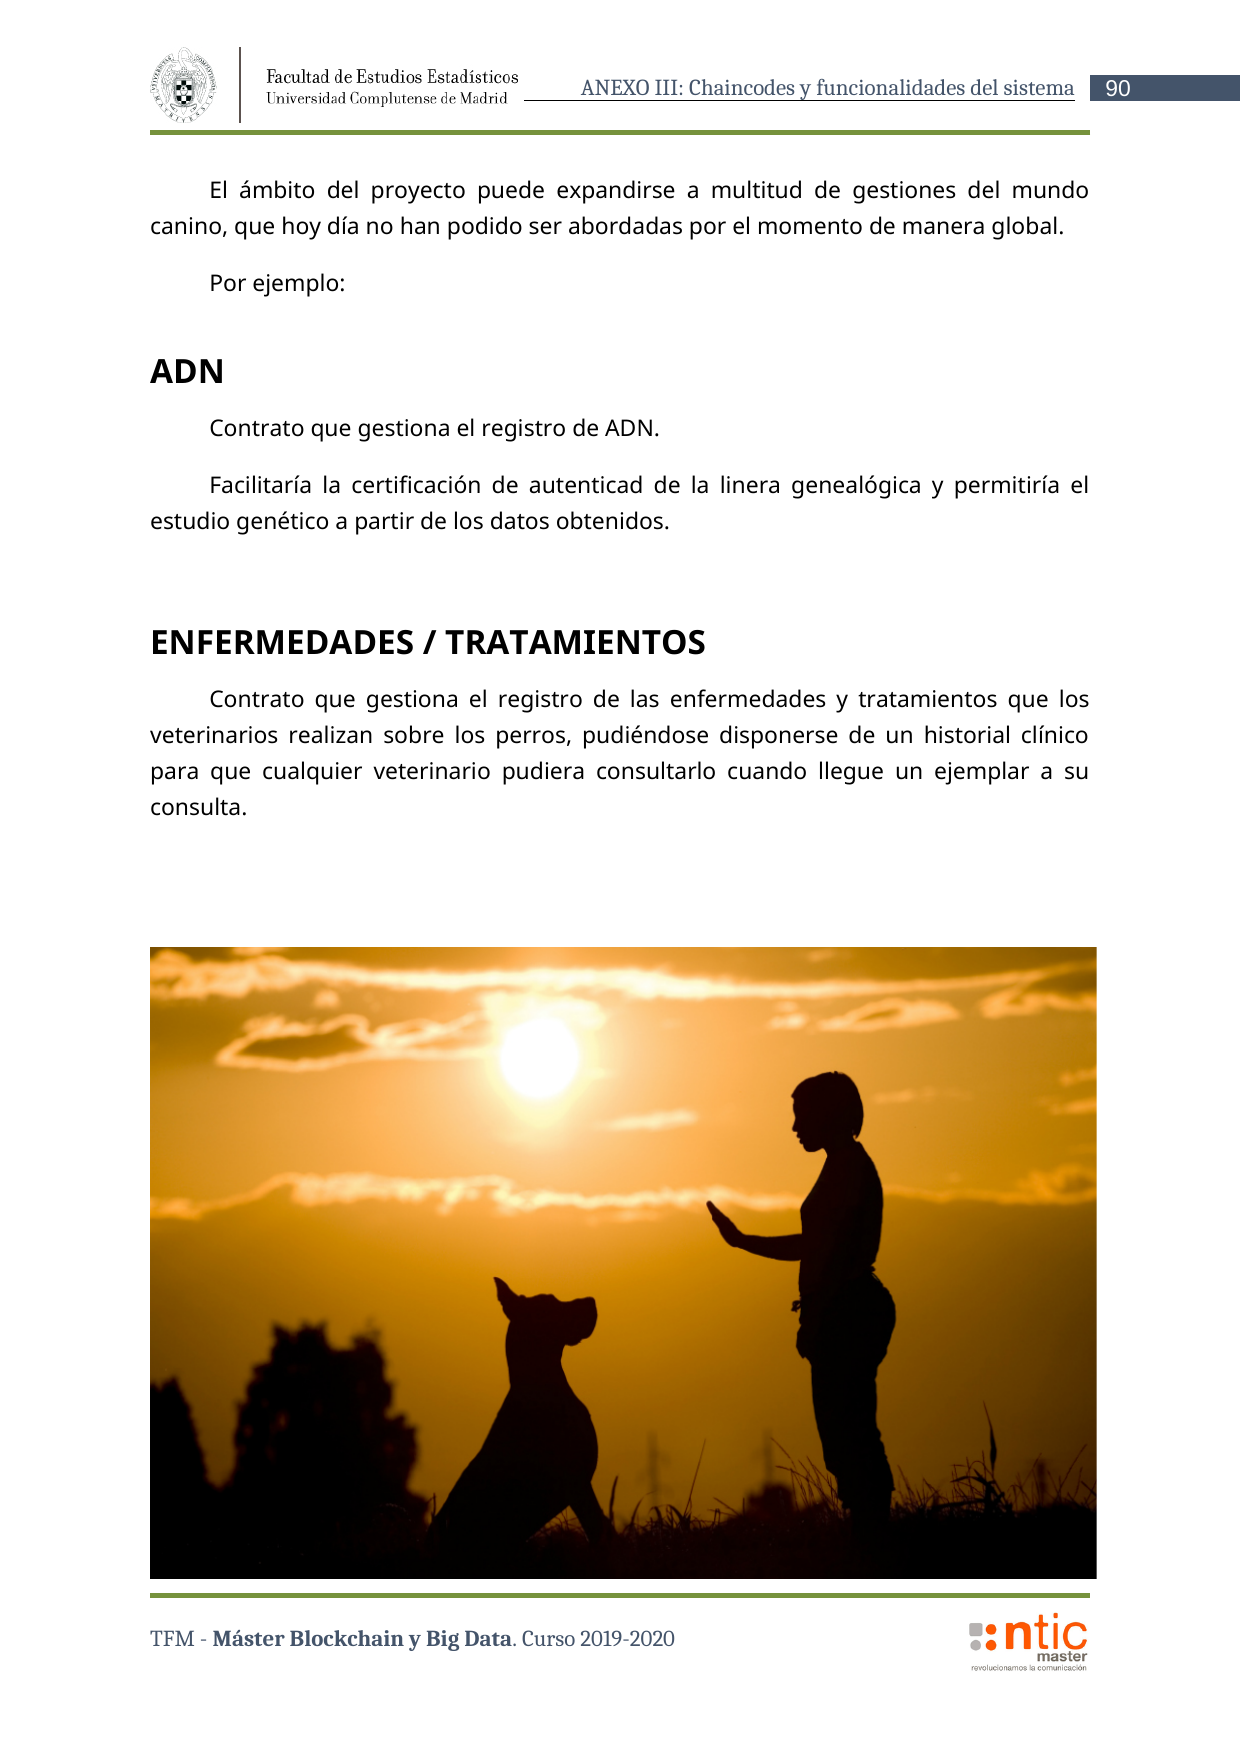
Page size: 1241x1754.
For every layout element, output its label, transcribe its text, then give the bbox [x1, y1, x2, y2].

text Facilitaría la certificación de autenticad de la linera genealógica y permitiría el estudio genético a partir de los datos obtenidos. [150, 469, 1090, 536]
picture [150, 947, 1097, 1579]
text Por ejemplo: [150, 267, 1090, 298]
text El ámbito del proyecto puede expandirse a multitud de gestiones del mundo canino, que hoy día no han podido ser abordadas por el momento de manera global. [150, 174, 1090, 241]
text Contrato que gestiona el registro de las enfermedades y tratamientos que los veterinarios realizan sobre los perros, pudiéndose disponerse de un historial clínico para que cualquier veterinario pudiera consultarlo cuando llegue un ejemplar a su consulta. [150, 683, 1090, 822]
subtitle ADN [150, 348, 1090, 393]
picture [150, 47, 524, 123]
text Contrato que gestiona el registro de ADN. [150, 412, 1090, 443]
subtitle ENFERMEDADES / TRATAMIENTOS [150, 618, 1090, 664]
picture [966, 1580, 1091, 1705]
